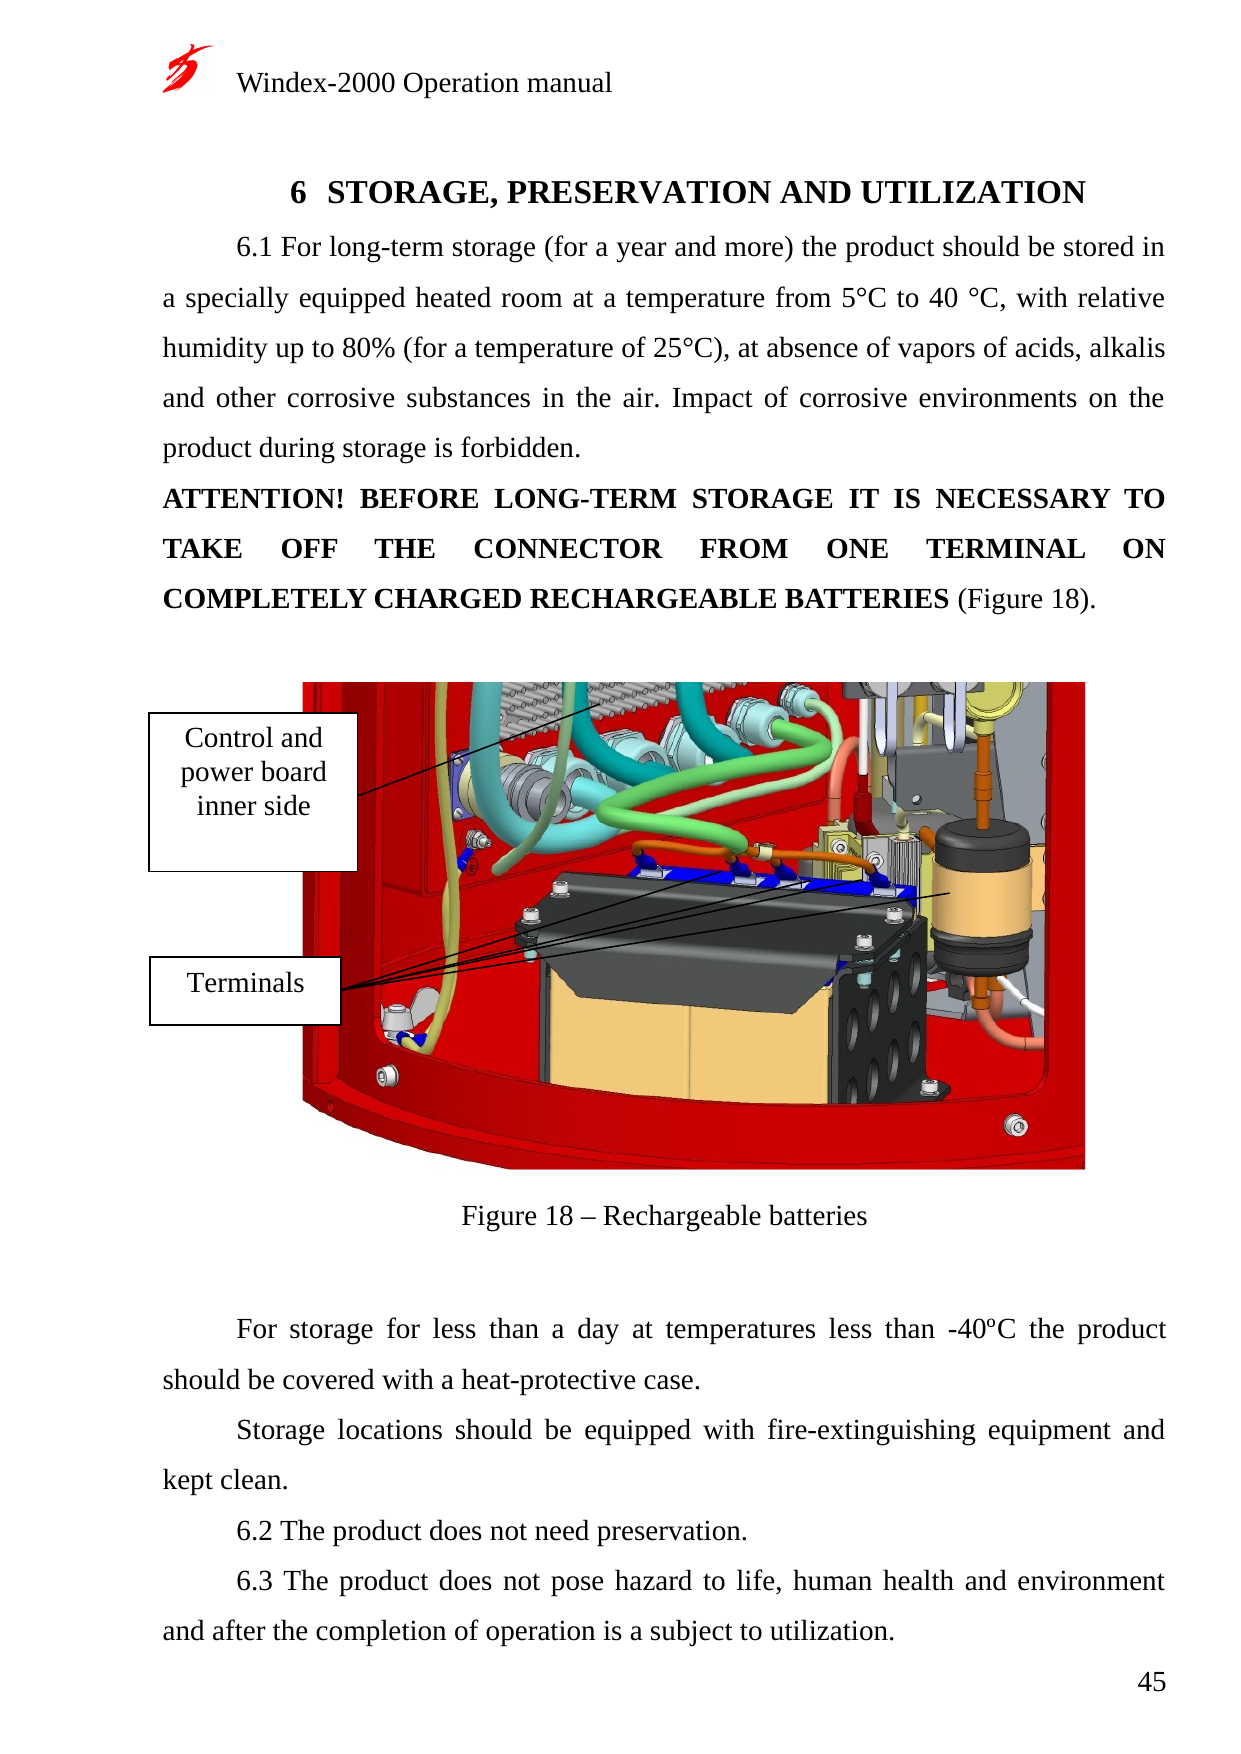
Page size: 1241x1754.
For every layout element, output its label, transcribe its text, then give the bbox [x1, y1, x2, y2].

text For storage for less than a day at temperatures less than -40ºС the product should be covered with a heat-protective case. [162, 1312, 1166, 1395]
text Figure 18 – Rechargeable batteries [162, 1198, 1166, 1232]
picture [302, 682, 1086, 1170]
text 6.3 The product does not pose hazard to life, human health and environment and after the completion of operation is a subject to utilization. [162, 1563, 1166, 1647]
picture [162, 44, 215, 93]
text ATTENTION! BEFORE LONG-TERM STORAGE IT IS NECESSARY TO TAKE OFF THE CONNECTOR FROM ONE TERMINAL ON COMPLETELY CHARGED RECHARGEABLE BATTERIES (Figure 18). [162, 481, 1166, 615]
text 6.1 For long-term storage (for a year and more) the product should be stored in a specially equipped heated room at a temperature from 5°C to 40 °C, with relative humidity up to 80% (for a temperature of 25°C), at absence of vapors of acids, alkalis and other corrosive substances in the air. Impact of corrosive environments on the product during storage is forbidden. [162, 229, 1166, 464]
text Storage locations should be equipped with fire-extinguishing equipment and kept clean. [162, 1412, 1166, 1496]
text 6.2 The product does not need preservation. [162, 1513, 1166, 1546]
subtitle Storage, preservation and UTILIZATION [210, 172, 1166, 210]
